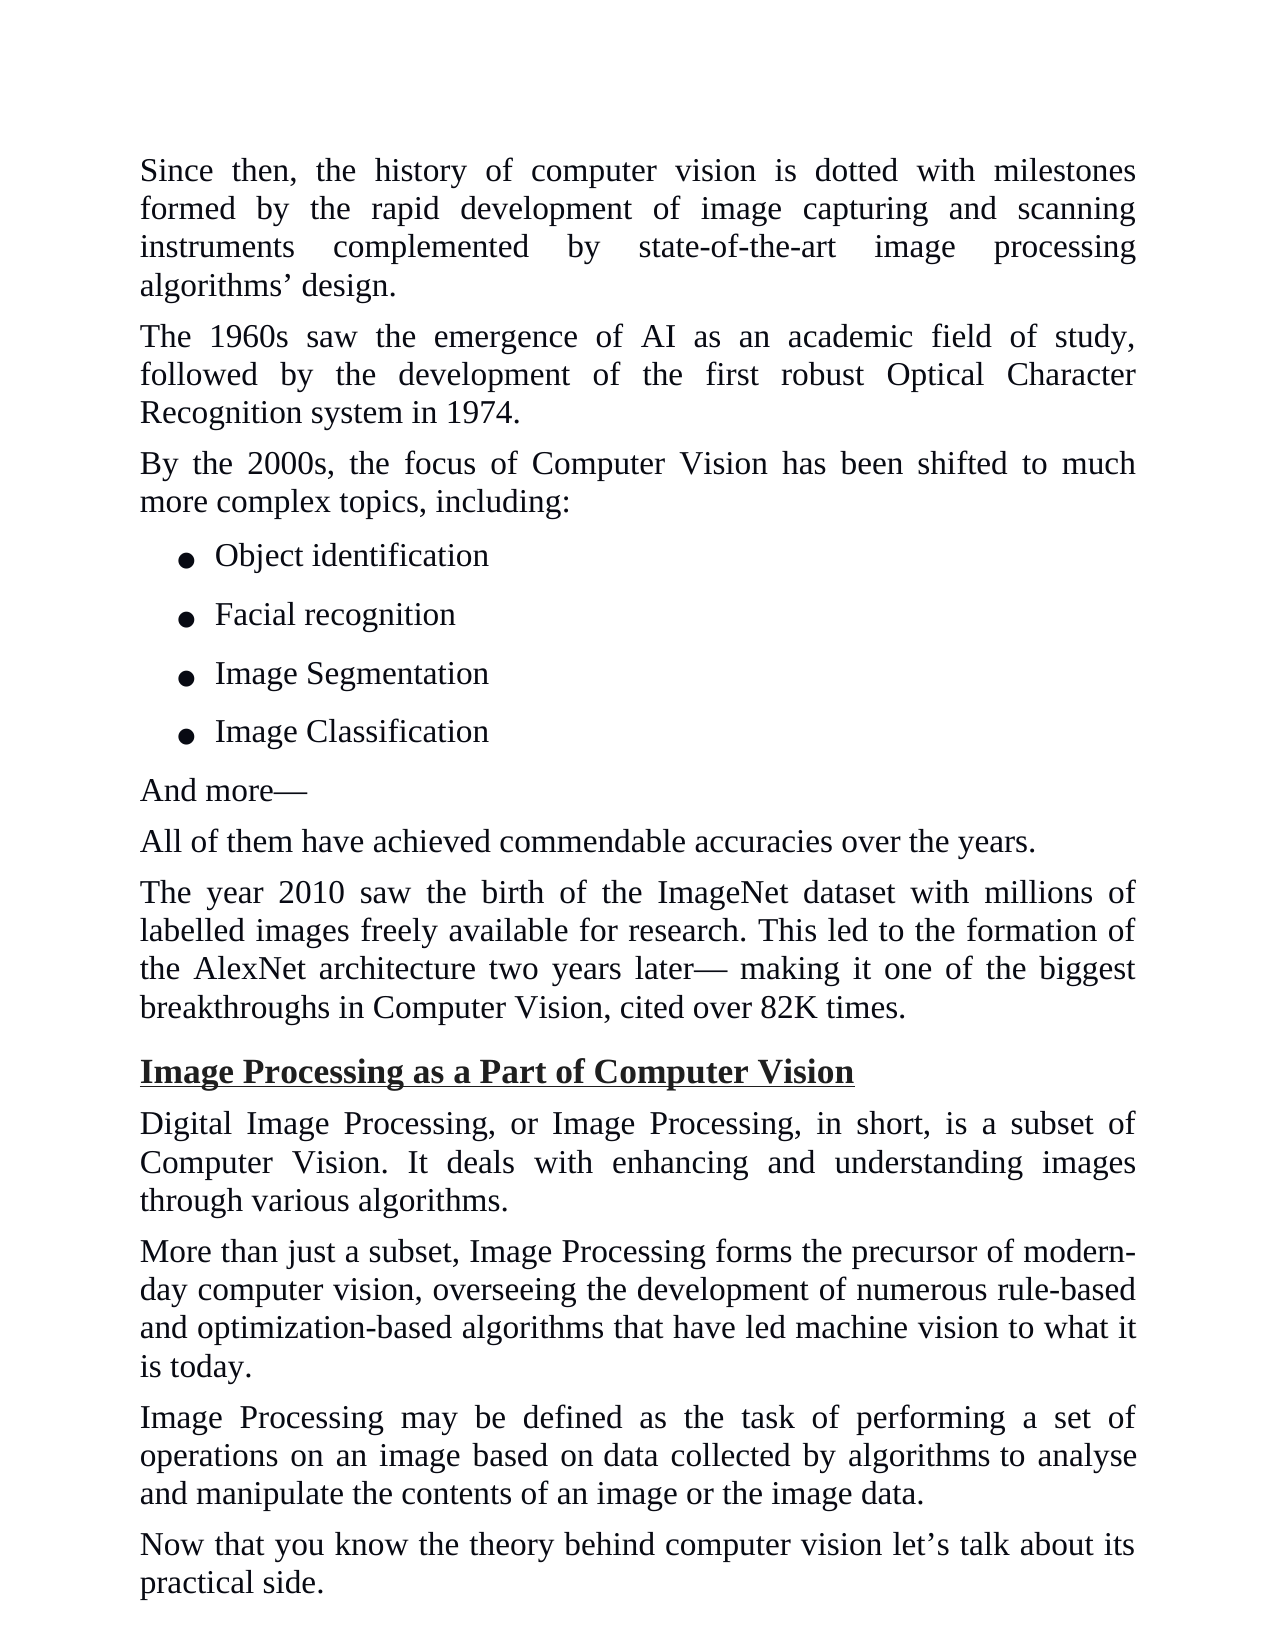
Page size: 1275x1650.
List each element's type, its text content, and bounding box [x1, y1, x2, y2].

text Since then, the history of computer vision is dotted with milestones formed by the rapid development of image capturing and scanning instruments complemented by state-of-the-art image processing algorithms’ design. [139, 150, 1137, 303]
text Image Processing may be defined as the task of performing a set of operations on an image based on data collected by algorithms to analyse and manipulate the contents of an image or the image data. [139, 1397, 1137, 1512]
text Now that you know the theory behind computer vision let’s talk about its practical side. [139, 1524, 1137, 1601]
text More than just a subset, Image Processing forms the precursor of modern-day computer vision, overseeing the development of numerous rule-based and optimization-based algorithms that have led machine vision to what it is today. [139, 1231, 1137, 1384]
list Facial recognition [177, 594, 1137, 637]
list Image Segmentation [177, 653, 1137, 696]
text All of them have achieved commendable accuracies over the years. [139, 821, 1137, 859]
text And more— [139, 770, 1137, 808]
text By the 2000s, the focus of Computer Vision has been shifted to much more complex topics, including: [139, 443, 1137, 520]
subtitle Image Processing as a Part of Computer Vision [139, 1050, 1066, 1091]
list Image Classification [177, 712, 1137, 754]
text Digital Image Processing, or Image Processing, in short, is a subset of Computer Vision. It deals with enhancing and understanding images through various algorithms. [139, 1103, 1137, 1218]
list Object identification [177, 536, 1137, 579]
text The 1960s saw the emergence of AI as an academic field of study, followed by the development of the first robust Optical Character Recognition system in 1974. [139, 316, 1137, 431]
text The year 2010 saw the birth of the ImageNet dataset with millions of labelled images freely available for research. This led to the formation of the AlexNet architecture two years later— making it one of the biggest breakthroughs in Computer Vision, cited over 82K times. [139, 872, 1137, 1025]
